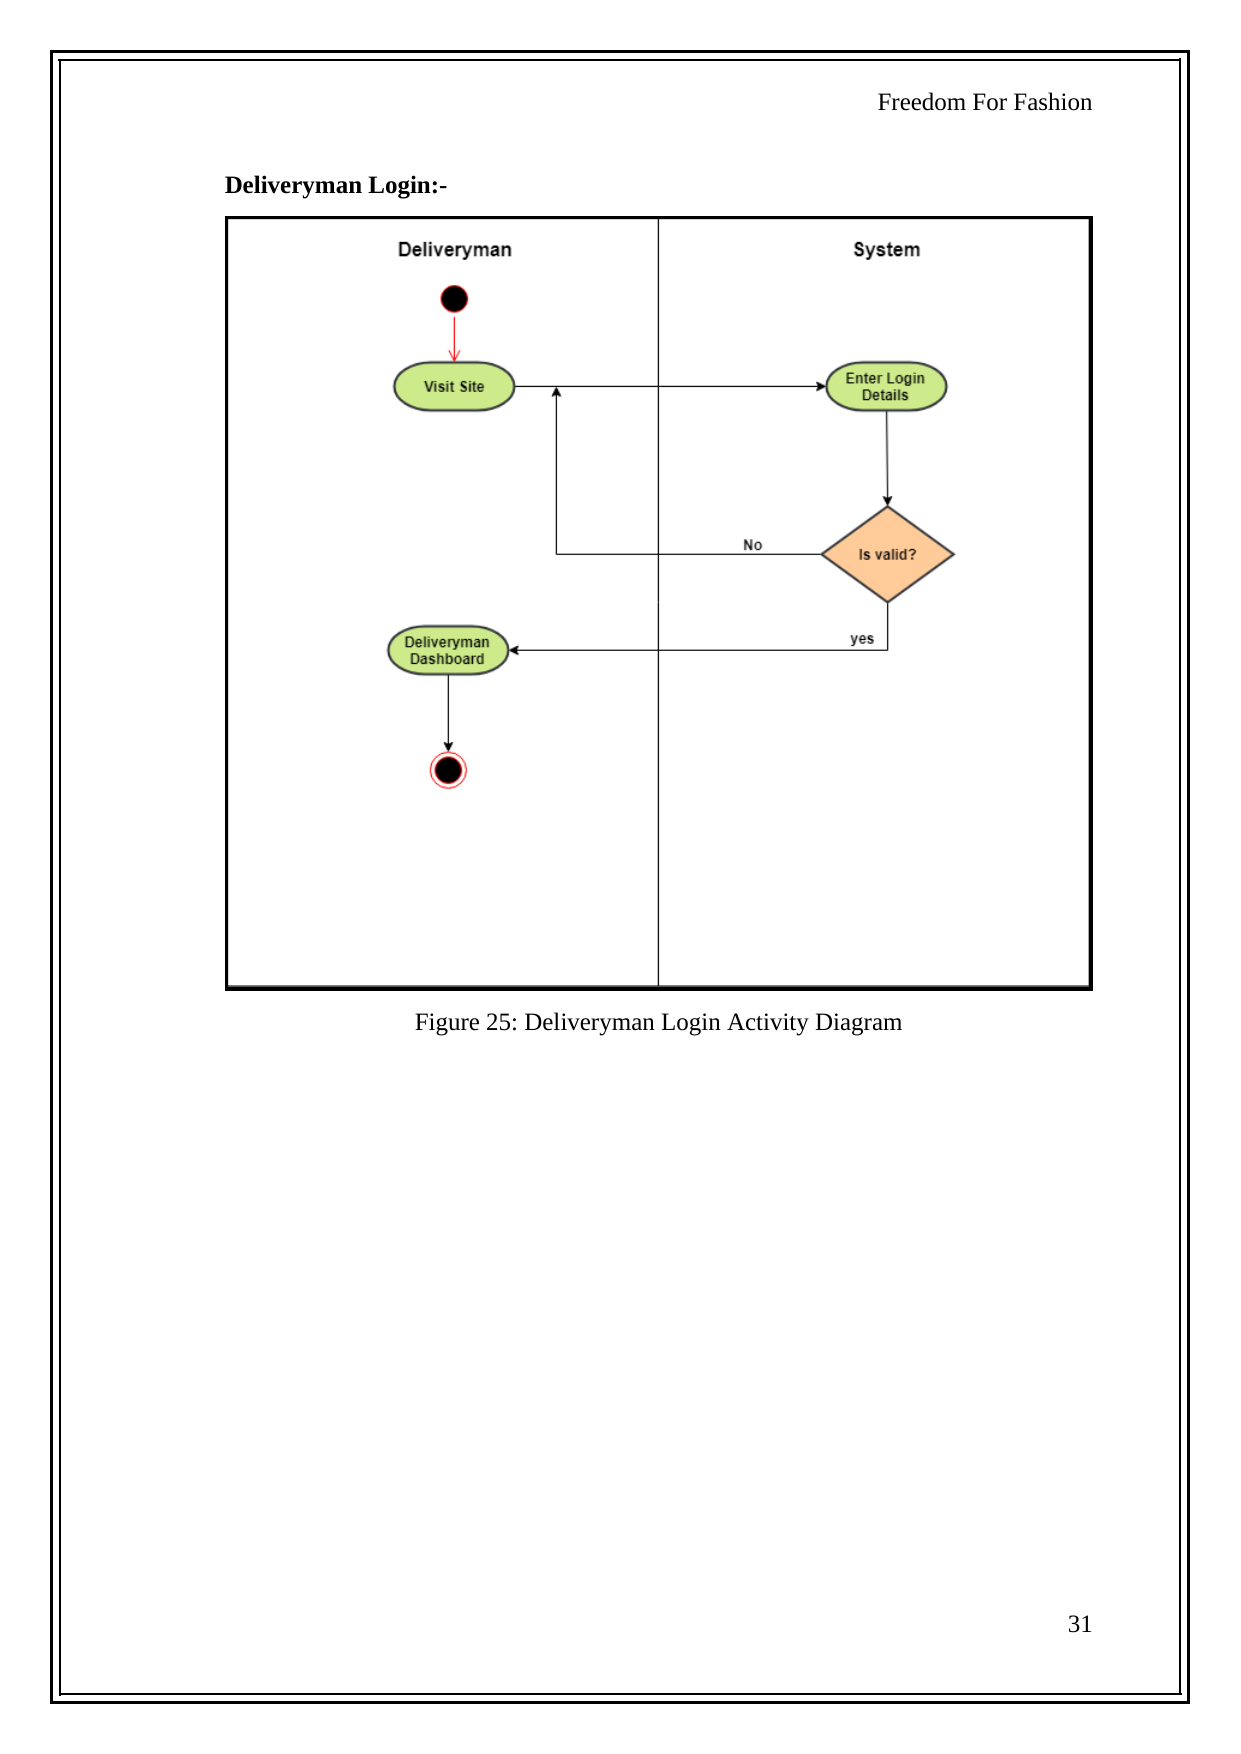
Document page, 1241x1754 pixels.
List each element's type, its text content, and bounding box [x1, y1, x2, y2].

text Figure 25: Deliveryman Login Activity Diagram [224, 1007, 1092, 1036]
text Deliveryman Login:- [224, 170, 1092, 199]
picture [228, 219, 1089, 987]
